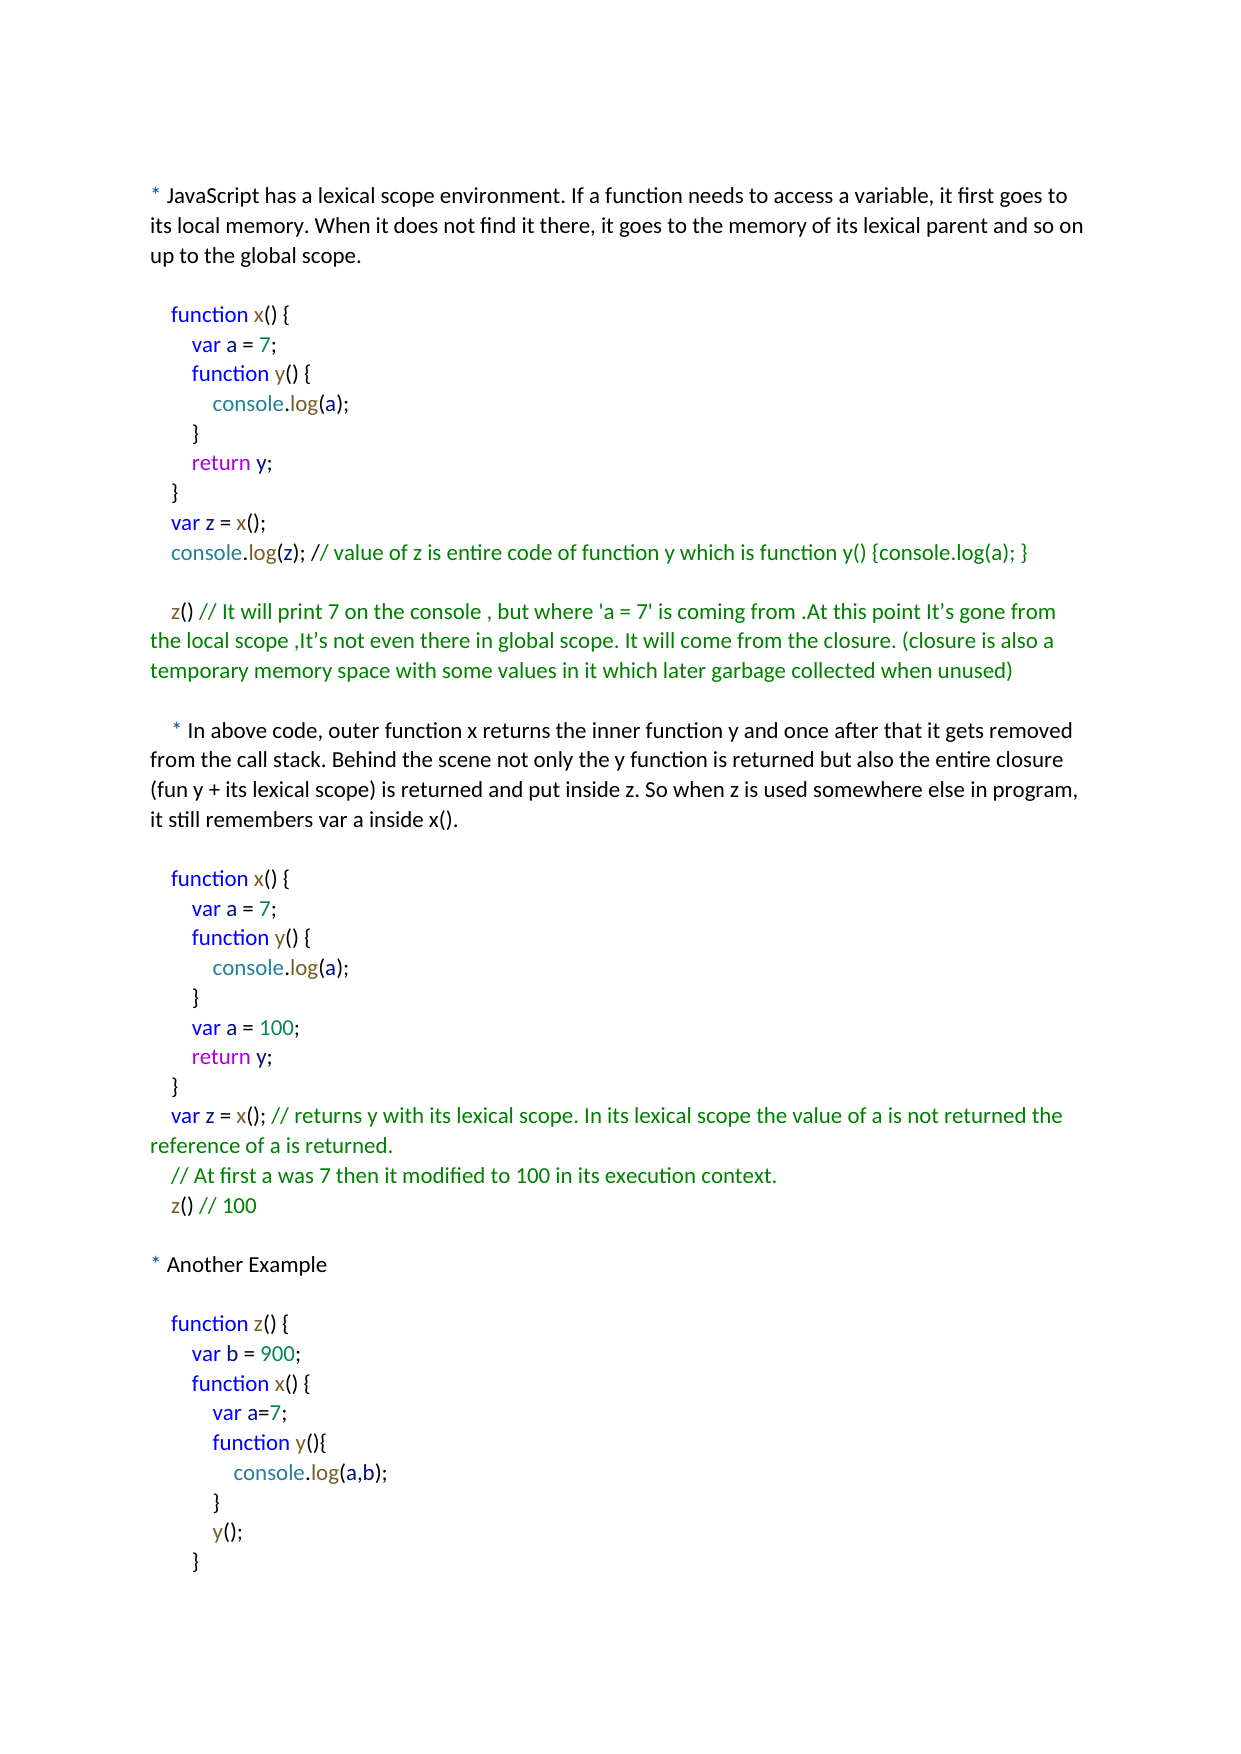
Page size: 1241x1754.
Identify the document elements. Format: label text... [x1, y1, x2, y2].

text y(); [150, 1516, 1090, 1545]
text var a=7; [150, 1397, 1090, 1427]
text // At first a was 7 then it modified to 100 in its execution context. [150, 1159, 1090, 1189]
text } [150, 1486, 1090, 1516]
text return y; [150, 447, 1090, 477]
text var b = 900; [150, 1337, 1090, 1367]
text function x() { [150, 1367, 1090, 1397]
text console.log(z); // value of z is entire code of function y which is function y() {console.log(a); } [150, 536, 1090, 566]
text function x() { [150, 862, 1090, 892]
text } [150, 417, 1090, 447]
text * In above code, outer function x returns the inner function y and once after that it gets removed from the call stack. Behind the scene not only the y function is returned but also the entire closure (fun y + its lexical scope) is returned and put inside z. So when z is used somewhere else in program, it still remembers var a inside x(). [150, 714, 1090, 833]
text var a = 100; [150, 1011, 1090, 1041]
text return y; [150, 1041, 1090, 1070]
text } [150, 1070, 1090, 1100]
text function z() { [150, 1308, 1090, 1337]
text } [150, 1545, 1090, 1575]
text } [150, 981, 1090, 1011]
text z() // 100 [150, 1189, 1090, 1219]
text * JavaScript has a lexical scope environment. If a function needs to access a variable, it first goes to its local memory. When it does not find it there, it goes to the memory of its lexical parent and so on up to the global scope. [150, 180, 1090, 269]
text var z = x(); // returns y with its lexical scope. In its lexical scope the value of a is not returned the reference of a is returned. [150, 1100, 1090, 1159]
text console.log(a); [150, 387, 1090, 417]
text function y(){ [150, 1427, 1090, 1456]
text var a = 7; [150, 892, 1090, 922]
text z() // It will print 7 on the console , but where 'a = 7' is coming from .At this point It’s gone from the local scope ,It’s not even there in global scope. It will come from the closure. (closure is also a temporary memory space with some values in it which later garbage collected when unused) [150, 595, 1090, 684]
text console.log(a,b); [150, 1456, 1090, 1486]
text * Another Example [150, 1248, 1090, 1278]
text function y() { [150, 358, 1090, 387]
text function x() { [150, 298, 1090, 328]
text console.log(a); [150, 952, 1090, 981]
text function y() { [150, 922, 1090, 952]
text var z = x(); [150, 506, 1090, 536]
text } [150, 477, 1090, 506]
text var a = 7; [150, 328, 1090, 358]
